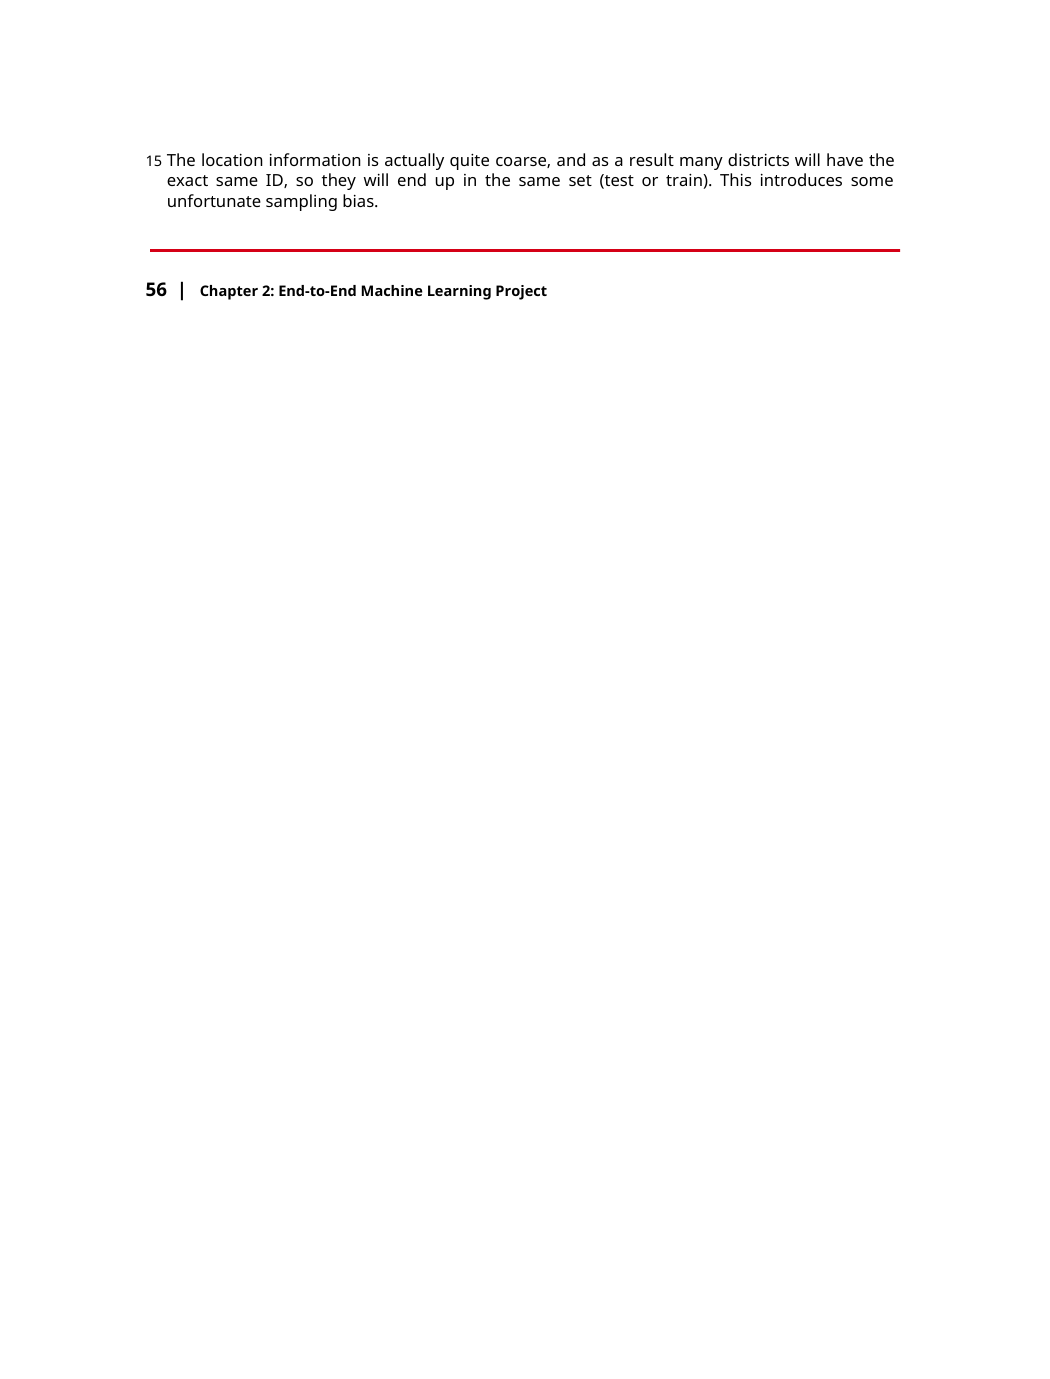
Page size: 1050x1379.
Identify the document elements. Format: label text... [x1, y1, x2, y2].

text 56 | Chapter 2: End-to-End Machine Learning Project [145, 277, 900, 302]
list The location information is actually quite coarse, and as a result many districts will have the exact same ID, so they will end up in the same set (test or train). This introduces some unfortunate sampling bias. [145, 150, 896, 212]
